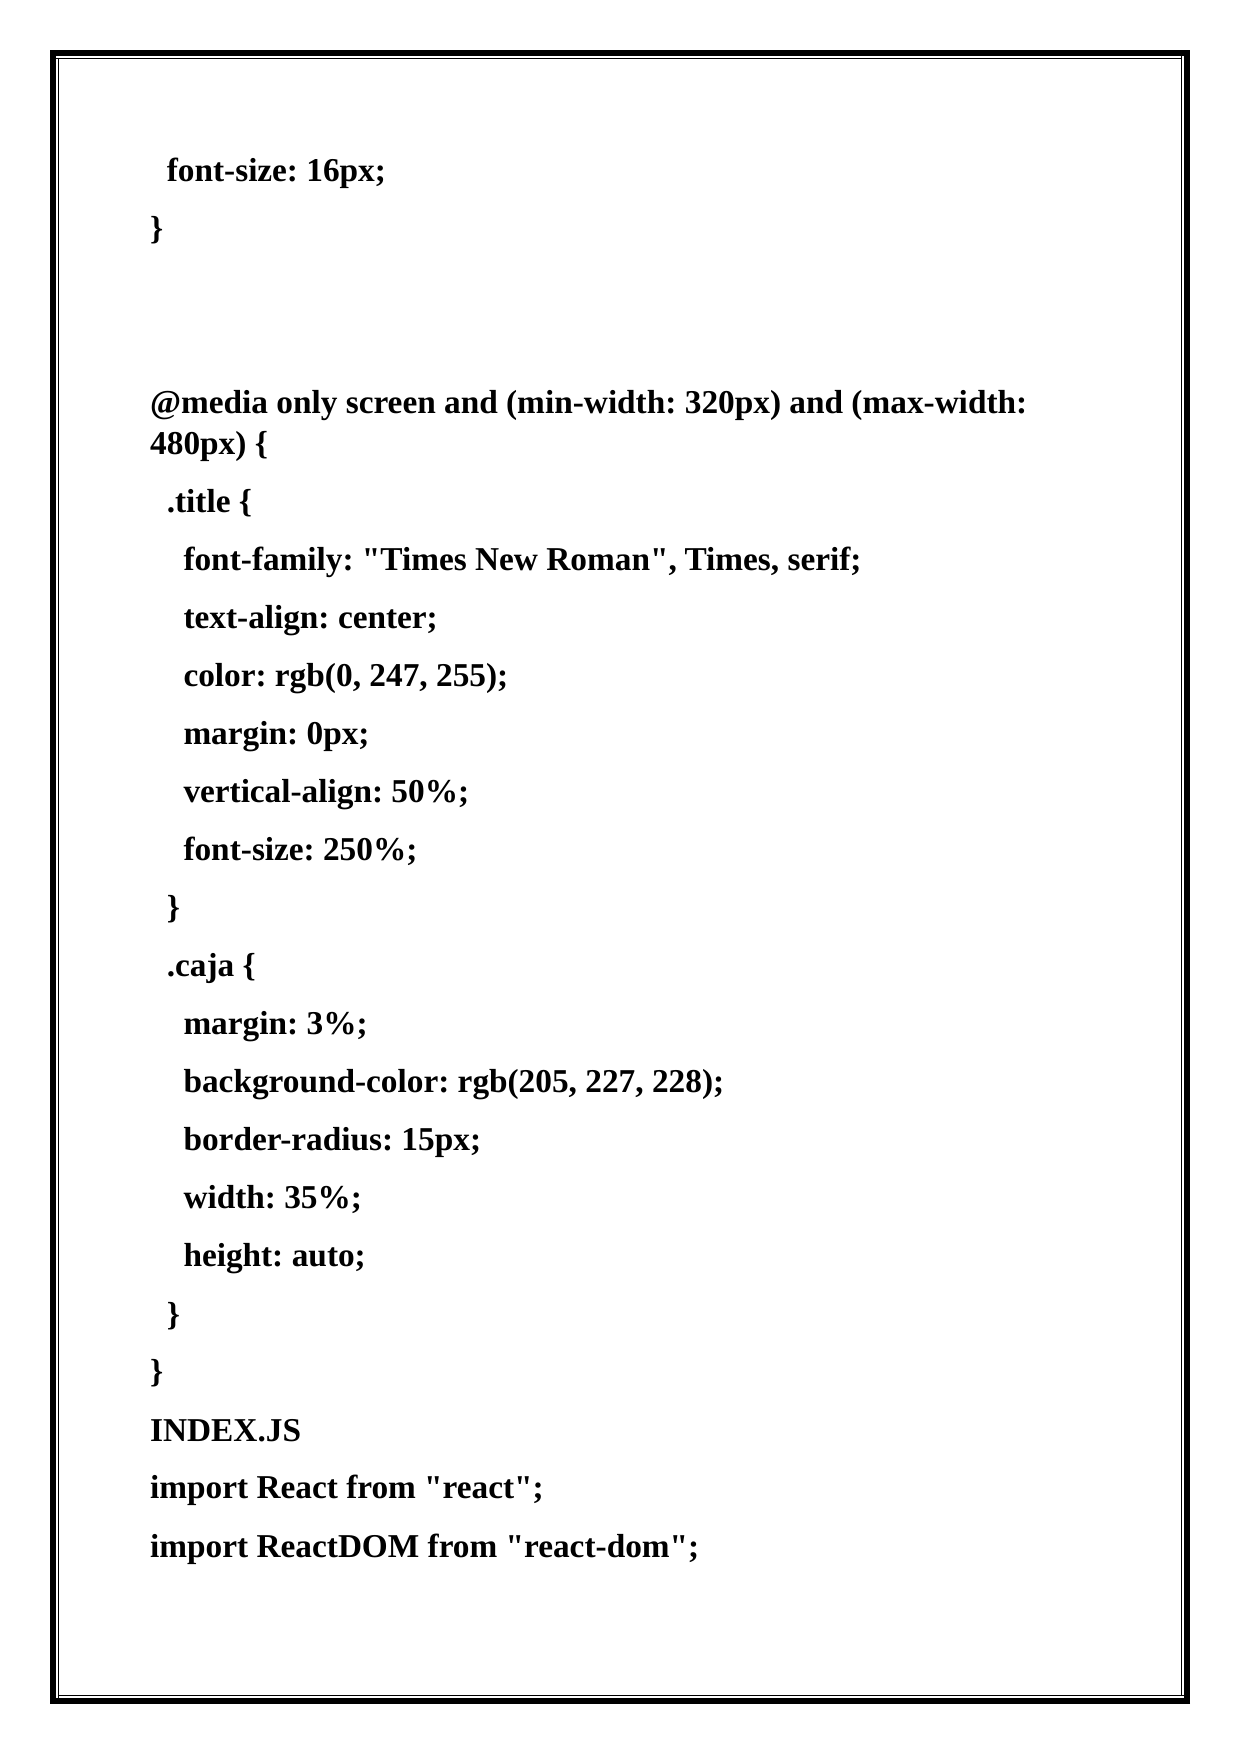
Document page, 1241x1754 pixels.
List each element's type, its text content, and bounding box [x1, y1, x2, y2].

text } [150, 1352, 1090, 1390]
text import ReactDOM from "react-dom"; [150, 1526, 1090, 1564]
text } [150, 888, 1090, 926]
text color: rgb(0, 247, 255); [150, 656, 1090, 694]
text border-radius: 15px; [150, 1120, 1090, 1158]
text height: auto; [150, 1236, 1090, 1274]
text .caja { [150, 946, 1090, 984]
text @media only screen and (min-width: 320px) and (max-width: 480px) { [150, 382, 1090, 462]
text font-size: 16px; [150, 150, 1090, 188]
text INDEX.JS [150, 1410, 1090, 1448]
text import React from "react"; [150, 1468, 1090, 1506]
text text-align: center; [150, 597, 1090, 636]
text } [150, 1294, 1090, 1332]
text } [150, 208, 1090, 246]
text .title { [150, 481, 1090, 520]
text vertical-align: 50%; [150, 772, 1090, 810]
text margin: 3%; [150, 1004, 1090, 1042]
text width: 35%; [150, 1178, 1090, 1216]
text background-color: rgb(205, 227, 228); [150, 1062, 1090, 1100]
text margin: 0px; [150, 713, 1090, 752]
text font-family: "Times New Roman", Times, serif; [150, 539, 1090, 578]
text font-size: 250%; [150, 829, 1090, 868]
